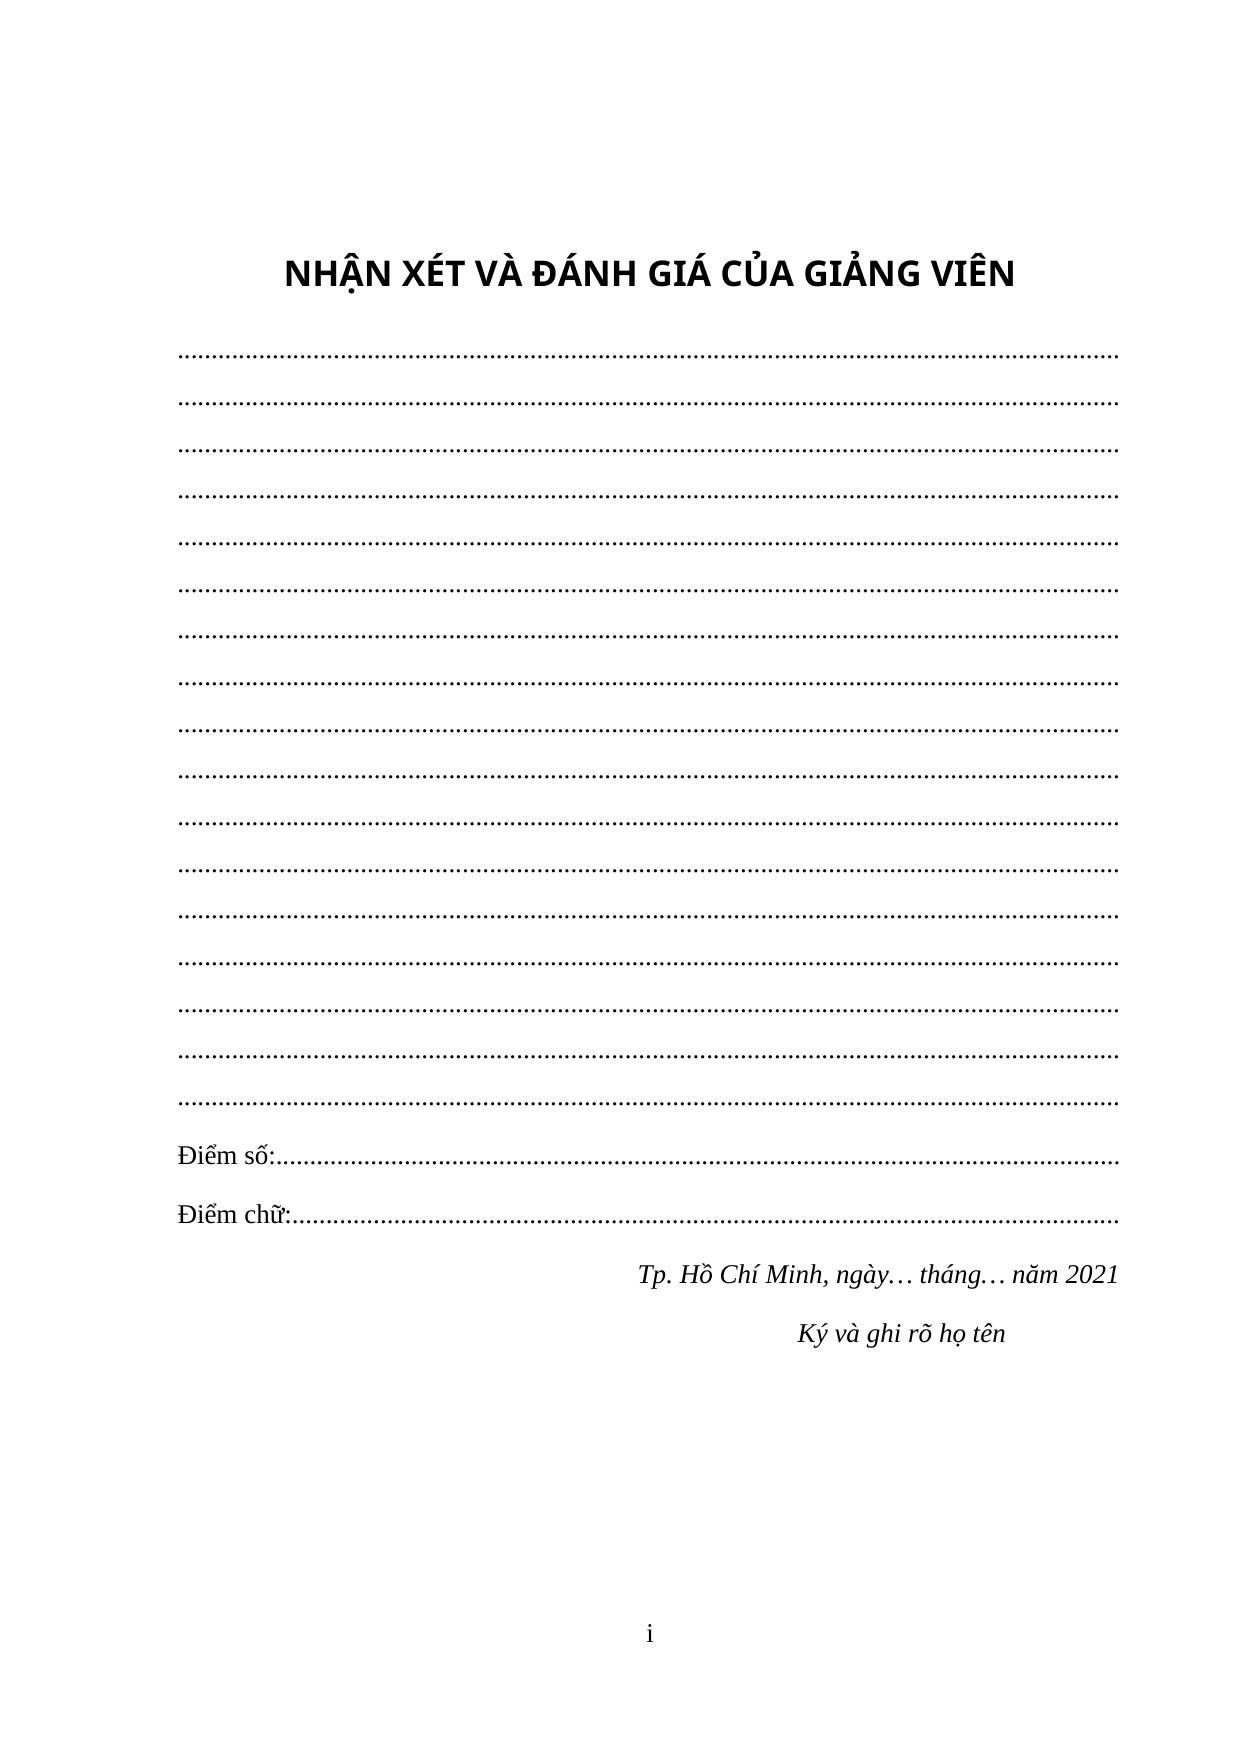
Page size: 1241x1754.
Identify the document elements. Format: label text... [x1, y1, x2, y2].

text Tp. Hồ Chí Minh, ngày… tháng… năm 2021 [177, 1258, 1122, 1289]
text Điểm chữ: [177, 1199, 1122, 1230]
text Điểm số: [177, 1139, 1122, 1171]
text NHẬN XÉT VÀ ĐÁNH GIÁ CỦA GIẢNG VIÊN [177, 249, 1122, 297]
text Ký và ghi rõ họ tên [177, 1317, 1122, 1348]
